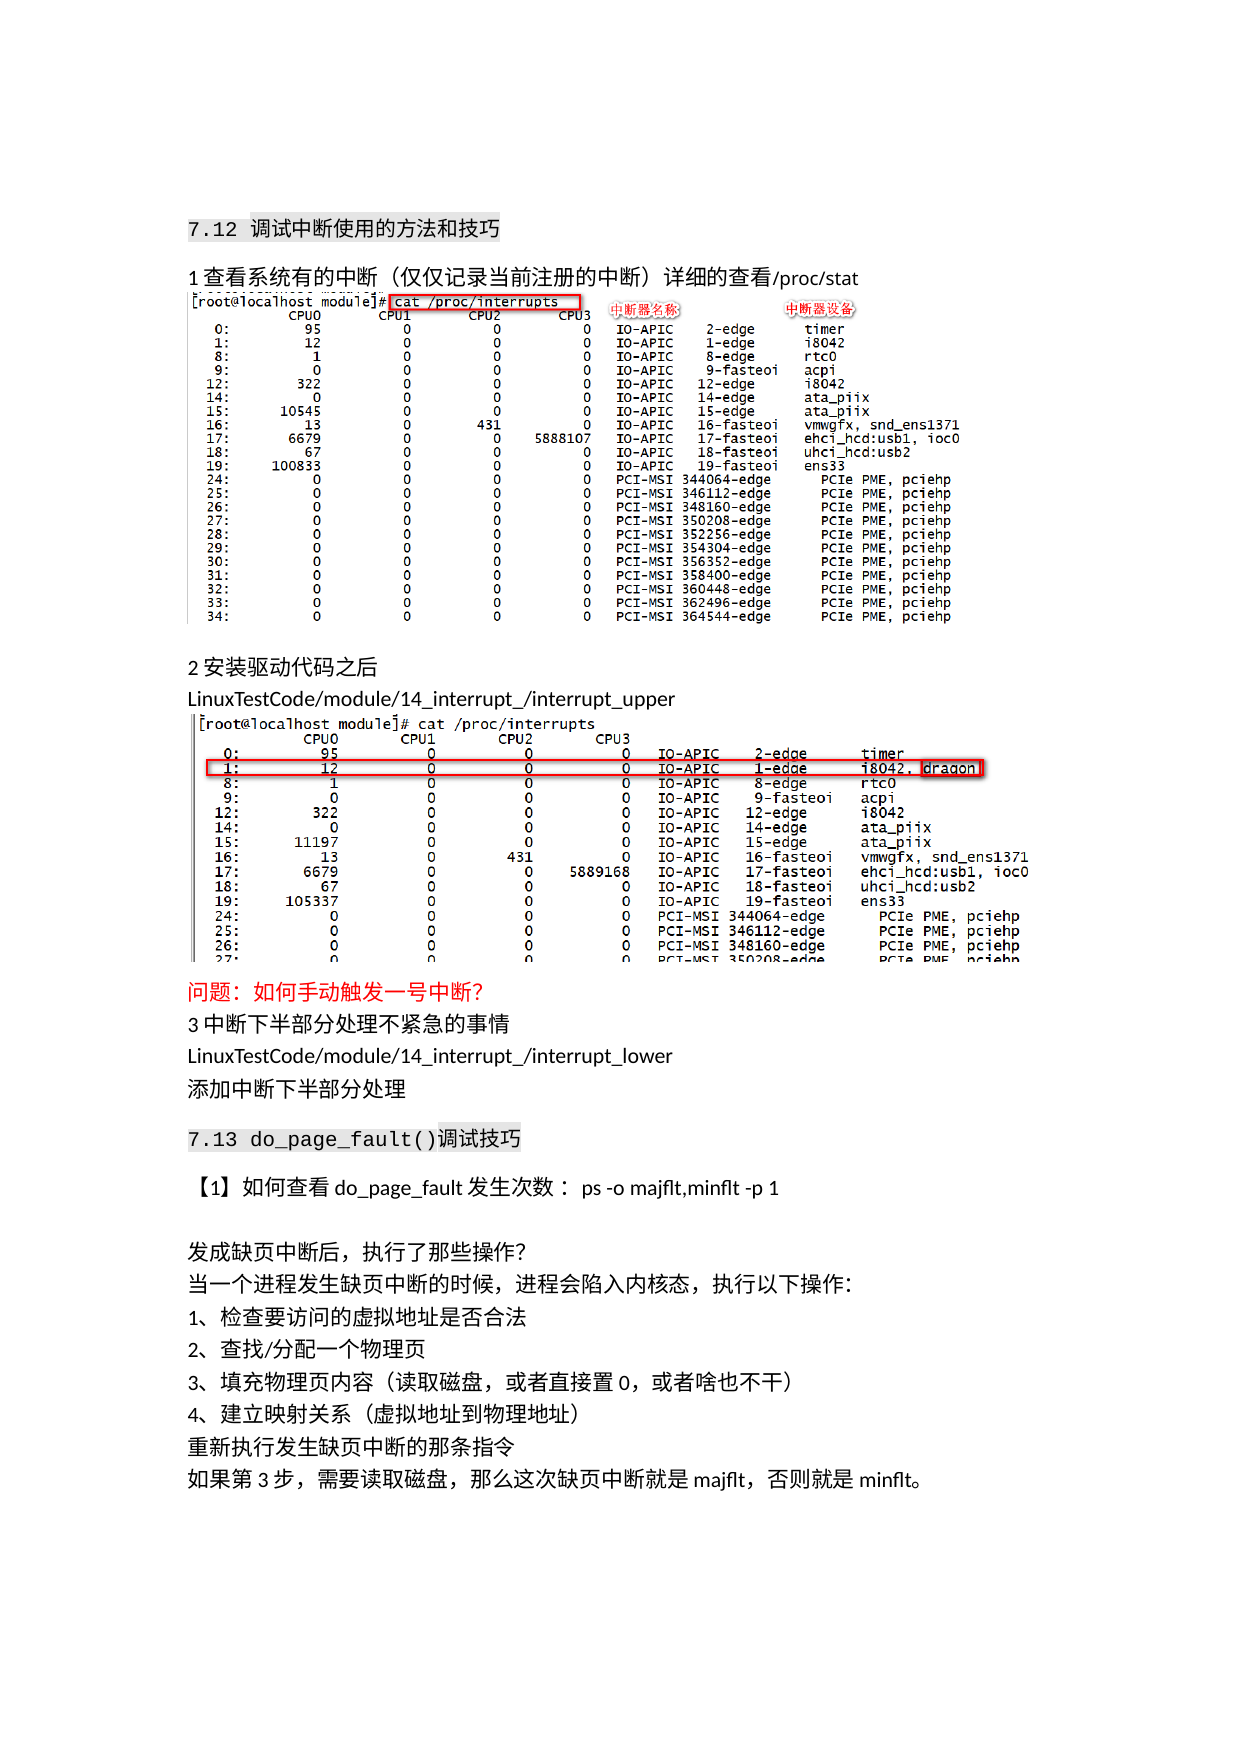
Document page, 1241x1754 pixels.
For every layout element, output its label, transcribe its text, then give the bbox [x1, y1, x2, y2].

picture [187, 714, 1053, 962]
text LinuxTestCode/module/14_interrupt_/interrupt_upper [187, 682, 1053, 714]
picture [187, 292, 1053, 624]
text 添加中断下半部分处理 [187, 1072, 1053, 1104]
subtitle 7.13 do_page_fault()调试技巧 [187, 1121, 1053, 1153]
text 3 中断下半部分处理不紧急的事情 [187, 1007, 1053, 1039]
text 问题：如何手动触发一号中断？ [187, 974, 1053, 1007]
text LinuxTestCode/module/14_interrupt_/interrupt_lower [187, 1039, 1053, 1072]
text 【1】如何查看do_page_fault发生次数 ：ps -o majflt,minflt -p 1 [187, 1169, 1053, 1202]
text 发成缺页中断后，执行了那些操作？ 当一个进程发生缺页中断的时候，进程会陷入内核态，执行以下操作： 1、检查要访问的虚拟地址是否合法 2、查找/分配一个物理页 3、填充物理页内容（读取磁盘，或者直接置0，或者啥也不干） 4、建立映射关系（虚拟地址到物理地址） 重新执行发生缺页中断的那条指令 如果第3步，需要读取磁盘，那么这次缺页中断就是majflt，否则就是minflt。 [187, 1234, 1053, 1494]
text 1 查看系统有的中断（仅仅记录当前注册的中断）详细的查看/proc/stat [187, 259, 1053, 292]
text 2 安装驱动代码之后 [187, 649, 1053, 682]
subtitle 7.12 调试中断使用的方法和技巧 [187, 211, 1053, 243]
